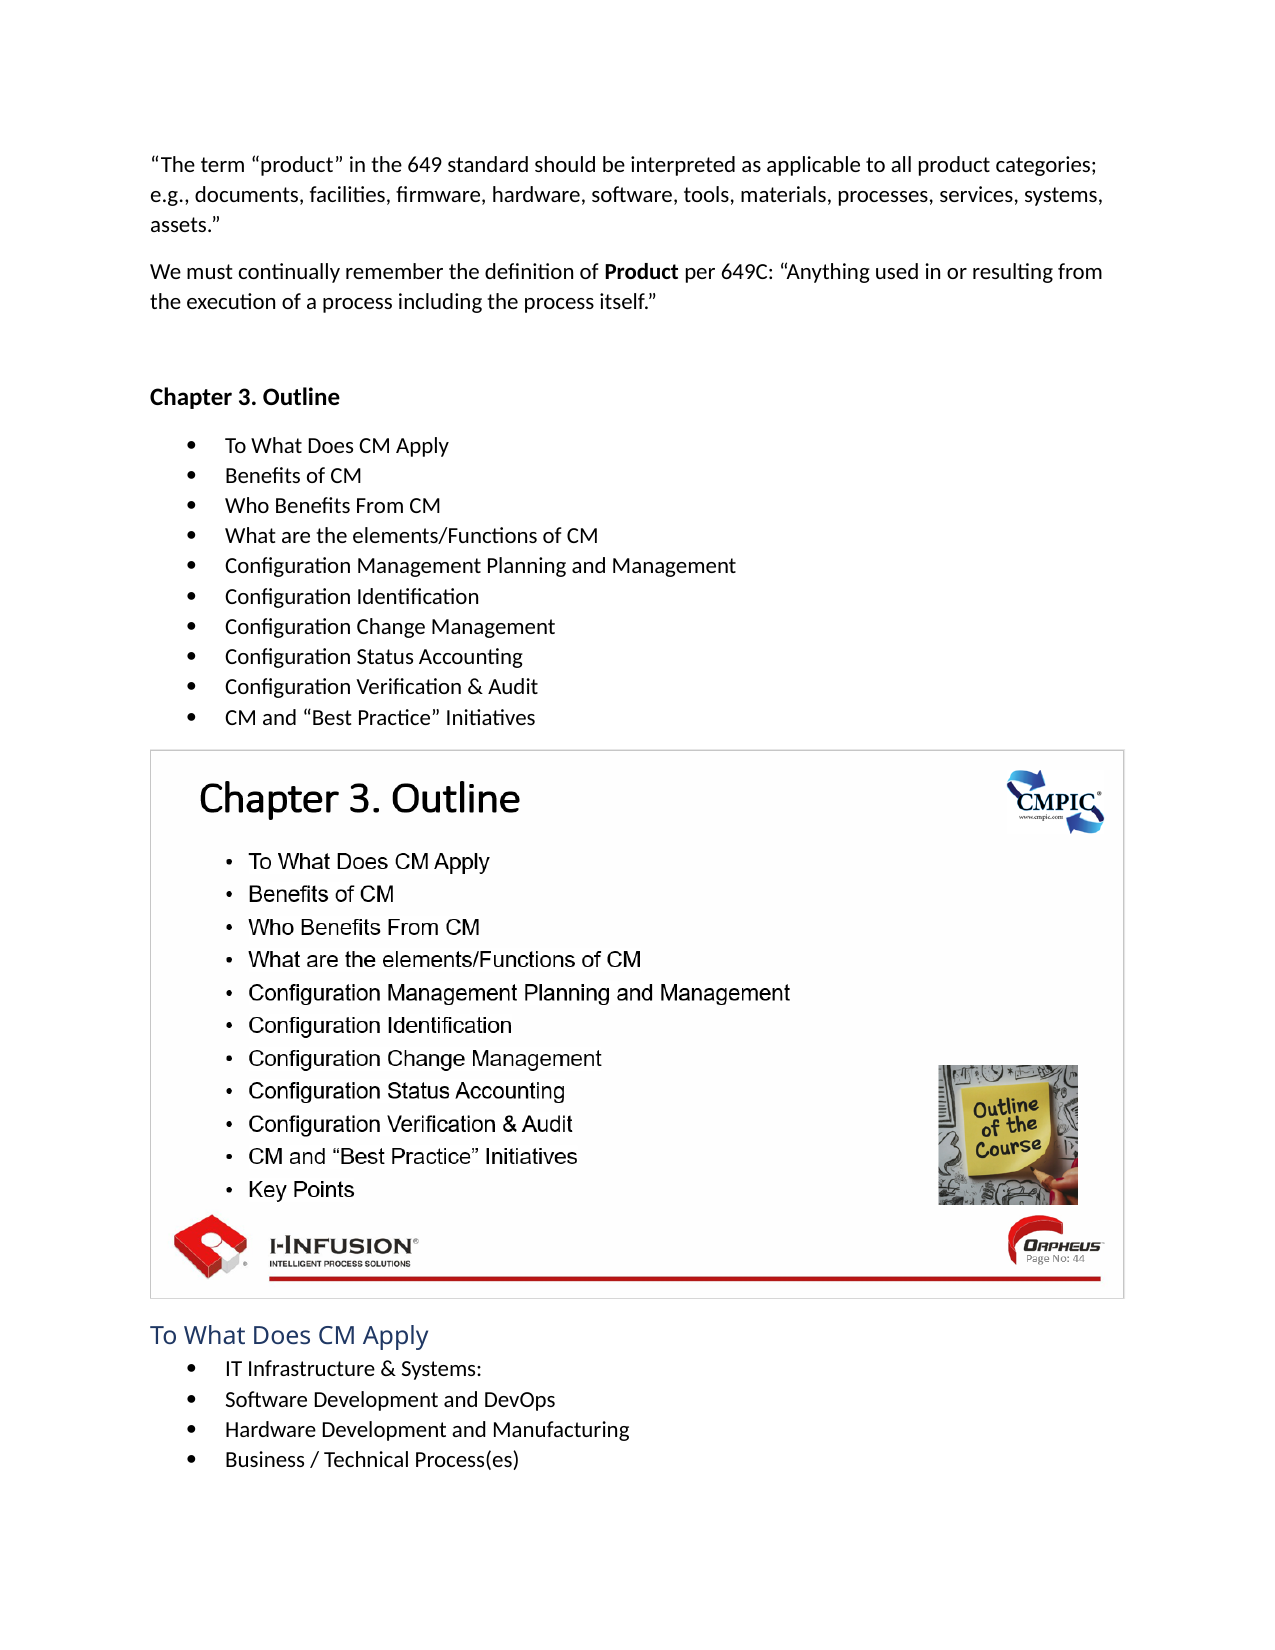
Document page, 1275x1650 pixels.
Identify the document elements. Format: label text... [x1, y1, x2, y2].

text We must continually remember the definition of Product per 649C: “Anything used in or resulting from the execution of a process including the process itself.” [150, 257, 1125, 316]
text Chapter 3. Outline [150, 381, 1125, 412]
text “The term “product” in the 649 standard should be interpreted as applicable to all product categories; e.g., documents, facilities, firmware, hardware, software, tools, materials, processes, services, systems, assets.” [150, 150, 1125, 238]
list Business / Technical Process(es) [187, 1445, 1125, 1473]
list CM and “Best Practice” Initiatives [187, 703, 1125, 731]
list Configuration Identification [187, 582, 1125, 610]
list Configuration Status Accounting [187, 642, 1125, 670]
list Hardware Development and Manufacturing [187, 1415, 1125, 1443]
list Configuration Verification & Audit [187, 672, 1125, 701]
list Benefits of CM [187, 461, 1125, 489]
list Configuration Management Planning and Management [187, 552, 1125, 580]
picture [150, 749, 1125, 1299]
list Who Benefits From CM [187, 491, 1125, 519]
list Configuration Change Management [187, 612, 1125, 640]
list Software Development and DevOps [187, 1385, 1125, 1413]
list To What Does CM Apply [187, 431, 1125, 459]
list IT Infrastructure & Systems: [187, 1354, 1125, 1383]
subtitle To What Does CM Apply [150, 1318, 1125, 1352]
list What are the elements/Functions of CM [187, 521, 1125, 549]
